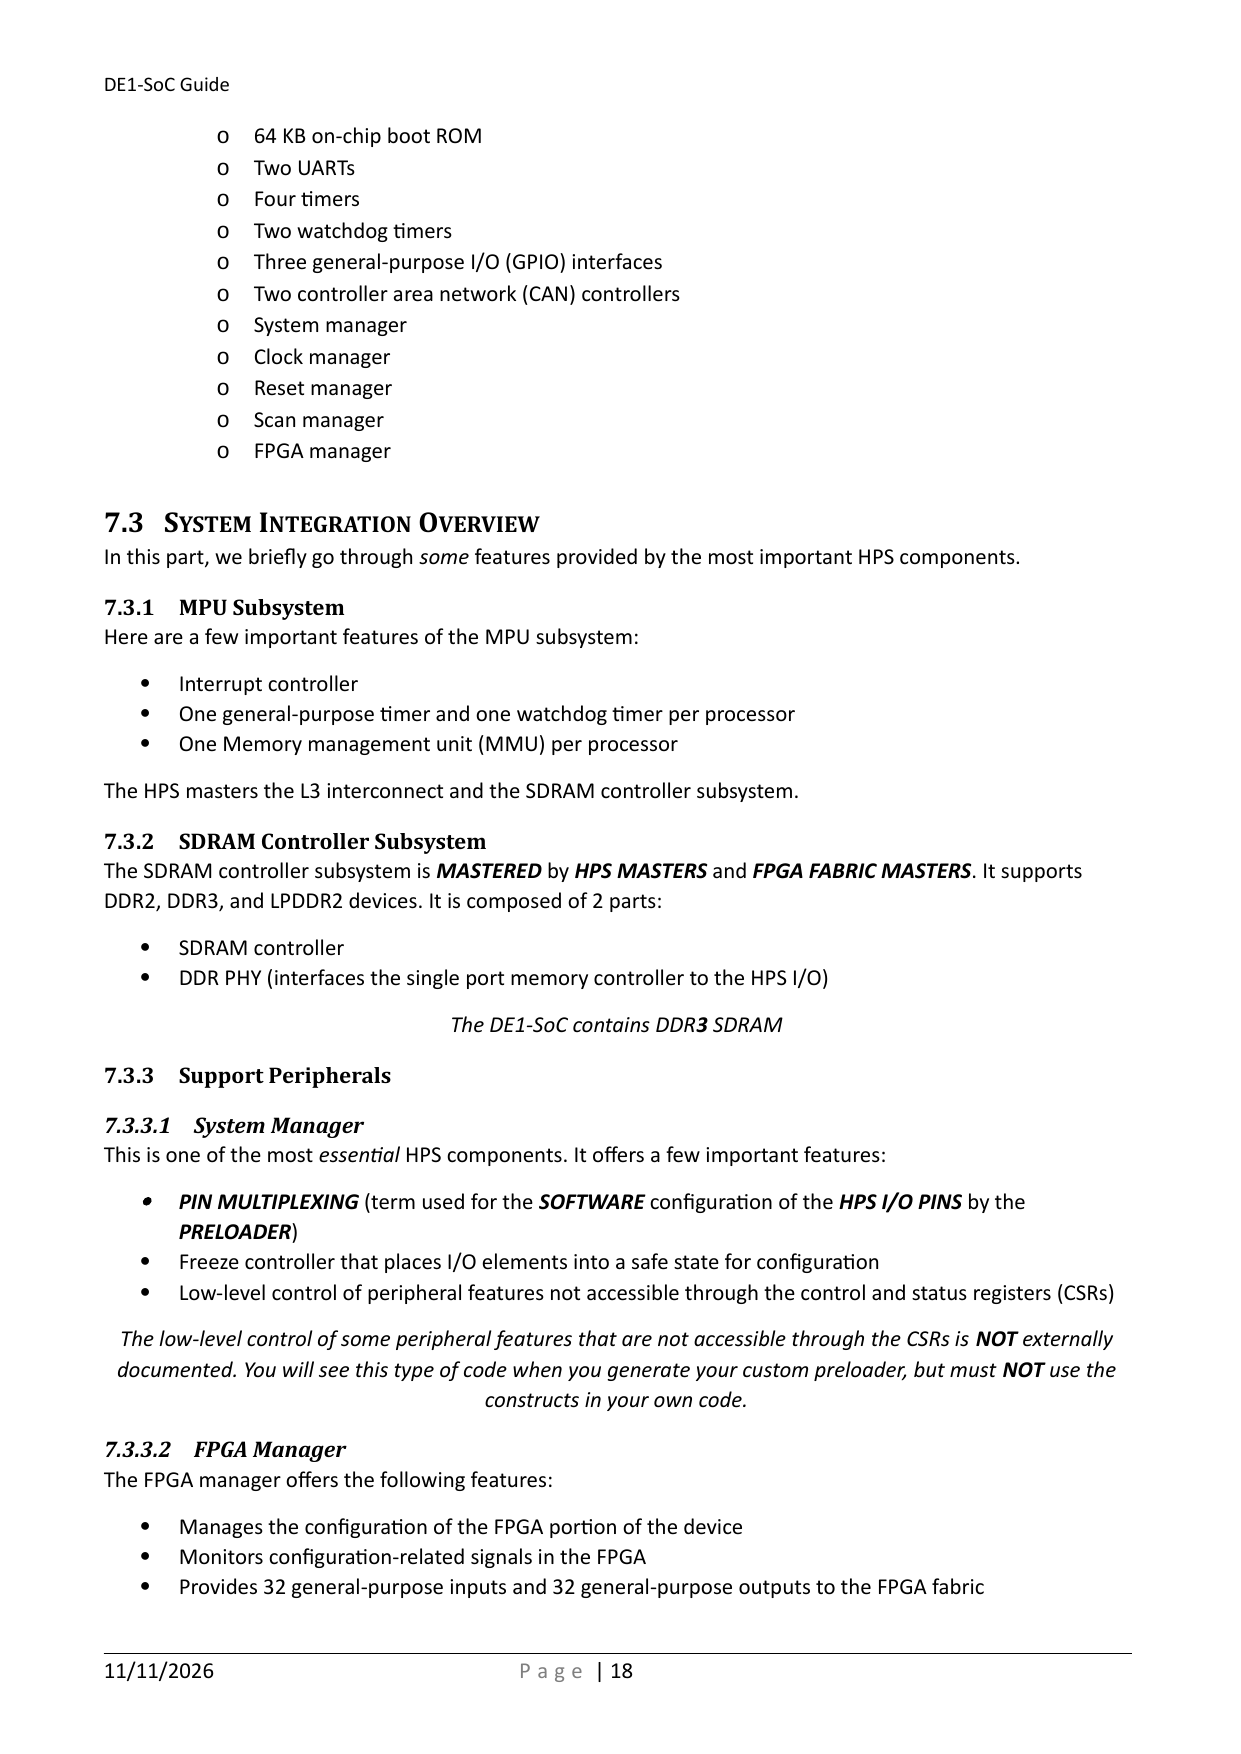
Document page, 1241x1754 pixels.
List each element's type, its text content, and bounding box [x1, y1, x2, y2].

list Four timers [216, 184, 1132, 214]
list DDR PHY (interfaces the single port memory controller to the HPS I/O) [141, 963, 1132, 992]
list Three general-purpose I/O (GPIO) interfaces [216, 247, 1132, 277]
subtitle System Integration Overview [103, 505, 1132, 539]
text Here are a few important features of the MPU subsystem: [103, 622, 1132, 650]
list Two UARTs [216, 153, 1132, 182]
list Monitors configuration-related signals in the FPGA [141, 1542, 1132, 1570]
list Two watchdog timers [216, 216, 1132, 245]
list One Memory management unit (MMU) per processor [141, 729, 1132, 757]
list One general-purpose timer and one watchdog timer per processor [141, 699, 1132, 727]
text This is one of the most essential HPS components. It offers a few important features: [103, 1140, 1132, 1168]
text The low-level control of some peripheral features that are not accessible through the CSRs is not externally documented. You will see this type of code when you generate your custom preloader, but must not use the constructs in your own code. [103, 1324, 1132, 1413]
text The HPS masters the L3 interconnect and the SDRAM controller subsystem. [103, 776, 1132, 804]
list 64 KB on-chip boot ROM [216, 122, 1132, 151]
list Two controller area network (CAN) controllers [216, 279, 1132, 308]
list FPGA manager [216, 436, 1132, 465]
list SDRAM controller [141, 933, 1132, 961]
text The DE1-SoC contains DDR3 SDRAM [103, 1010, 1132, 1038]
text In this part, we briefly go through some features provided by the most important HPS components. [103, 542, 1132, 570]
subtitle SDRAM Controller Subsystem [103, 827, 1132, 854]
subtitle MPU Subsystem [103, 593, 1132, 620]
list Reset manager [216, 373, 1132, 402]
list Pin multiplexing (term used for the software configuration of the HPS I/O pins by the Preloader) [141, 1187, 1132, 1245]
list Freeze controller that places I/O elements into a safe state for configuration [141, 1247, 1132, 1276]
list Clock manager [216, 342, 1132, 371]
list Low-level control of peripheral features not accessible through the control and status registers (CSRs) [141, 1278, 1132, 1306]
text The FPGA manager offers the following features: [103, 1465, 1132, 1493]
list System manager [216, 310, 1132, 339]
list Manages the configuration of the FPGA portion of the device [141, 1512, 1132, 1540]
text The SDRAM controller subsystem is mastered by HPS masters and FPGA fabric masters. It supports DDR2, DDR3, and LPDDR2 devices. It is composed of 2 parts: [103, 856, 1132, 914]
list Provides 32 general-purpose inputs and 32 general-purpose outputs to the FPGA fabric [141, 1572, 1132, 1600]
subtitle Support Peripherals [103, 1061, 1132, 1088]
subtitle FPGA Manager [103, 1436, 1132, 1463]
list Scan manager [216, 405, 1132, 434]
subtitle System Manager [103, 1111, 1132, 1138]
list Interrupt controller [141, 669, 1132, 697]
